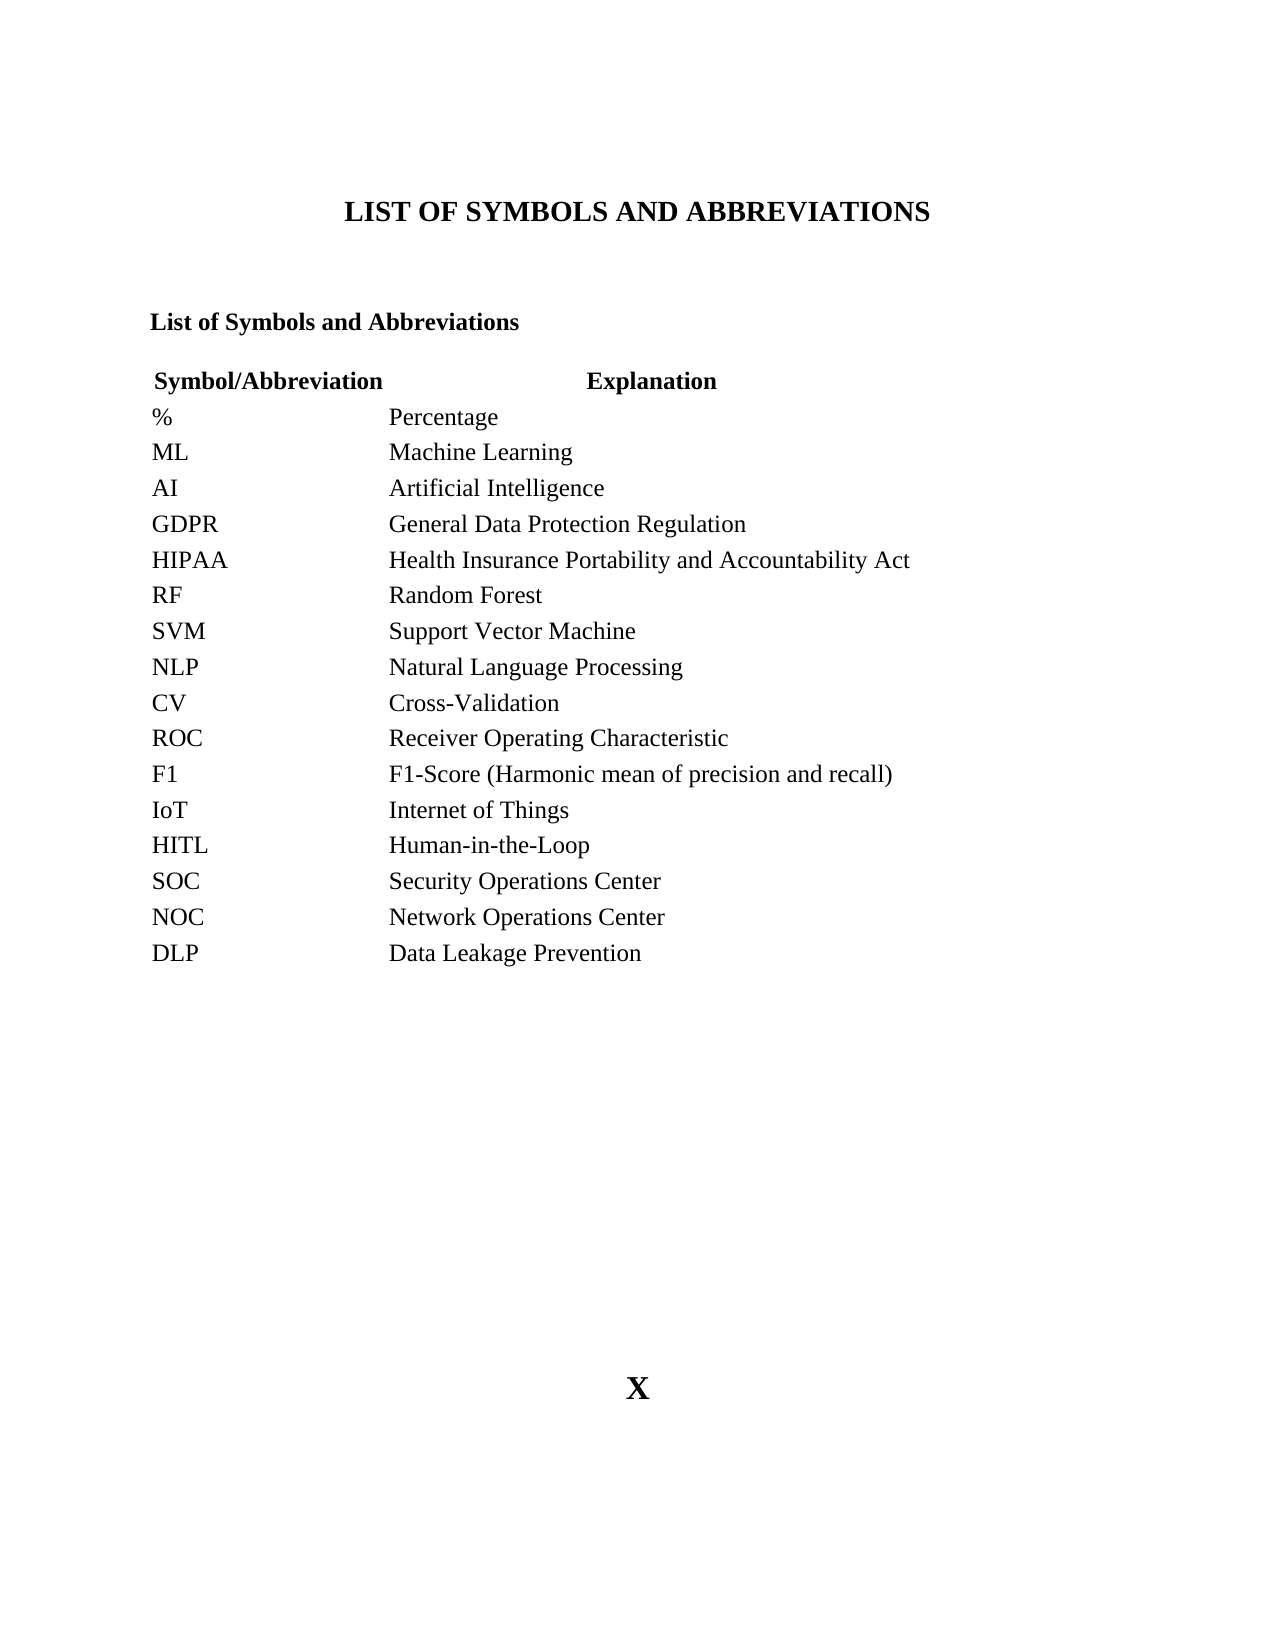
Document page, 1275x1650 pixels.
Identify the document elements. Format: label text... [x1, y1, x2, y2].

table_cell Data Leakage Prevention [387, 936, 916, 972]
table_cell GDPR [150, 508, 387, 543]
table_cell F1 [150, 758, 387, 793]
table_cell SVM [150, 615, 387, 650]
table_cell HIPAA [150, 543, 387, 579]
table_cell Artificial Intelligence [387, 472, 916, 507]
table_cell Human-in-the-Loop [387, 829, 916, 865]
table_cell SOC [150, 865, 387, 900]
table_cell Machine Learning [387, 436, 916, 472]
text LIST OF SYMBOLS AND ABBREVIATIONS [150, 194, 1125, 228]
table_cell HITL [150, 829, 387, 865]
table_cell NLP [150, 650, 387, 686]
table_cell NOC [150, 900, 387, 936]
table_cell AI [150, 472, 387, 507]
table_cell Network Operations Center [387, 900, 916, 936]
table_cell F1-Score (Harmonic mean of precision and recall) [387, 758, 916, 793]
table_cell General Data Protection Regulation [387, 508, 916, 543]
table_cell Percentage [387, 400, 916, 436]
table_cell Health Insurance Portability and Accountability Act [387, 543, 916, 579]
table_cell Natural Language Processing [387, 650, 916, 686]
table_header Explanation [387, 365, 916, 400]
table_cell CV [150, 686, 387, 722]
table_header Symbol/Abbreviation [150, 365, 387, 400]
table_cell Cross-Validation [387, 686, 916, 722]
table_cell ROC [150, 722, 387, 757]
table_cell Internet of Things [387, 793, 916, 829]
table_cell ML [150, 436, 387, 472]
table_cell IoT [150, 793, 387, 829]
table_cell % [150, 400, 387, 436]
table_cell DLP [150, 936, 387, 972]
text X [150, 1368, 1125, 1407]
table_cell RF [150, 579, 387, 614]
table_cell Security Operations Center [387, 865, 916, 900]
text List of Symbols and Abbreviations [150, 307, 1125, 335]
table_cell Support Vector Machine [387, 615, 916, 650]
table_cell Receiver Operating Characteristic [387, 722, 916, 757]
table_cell Random Forest [387, 579, 916, 614]
